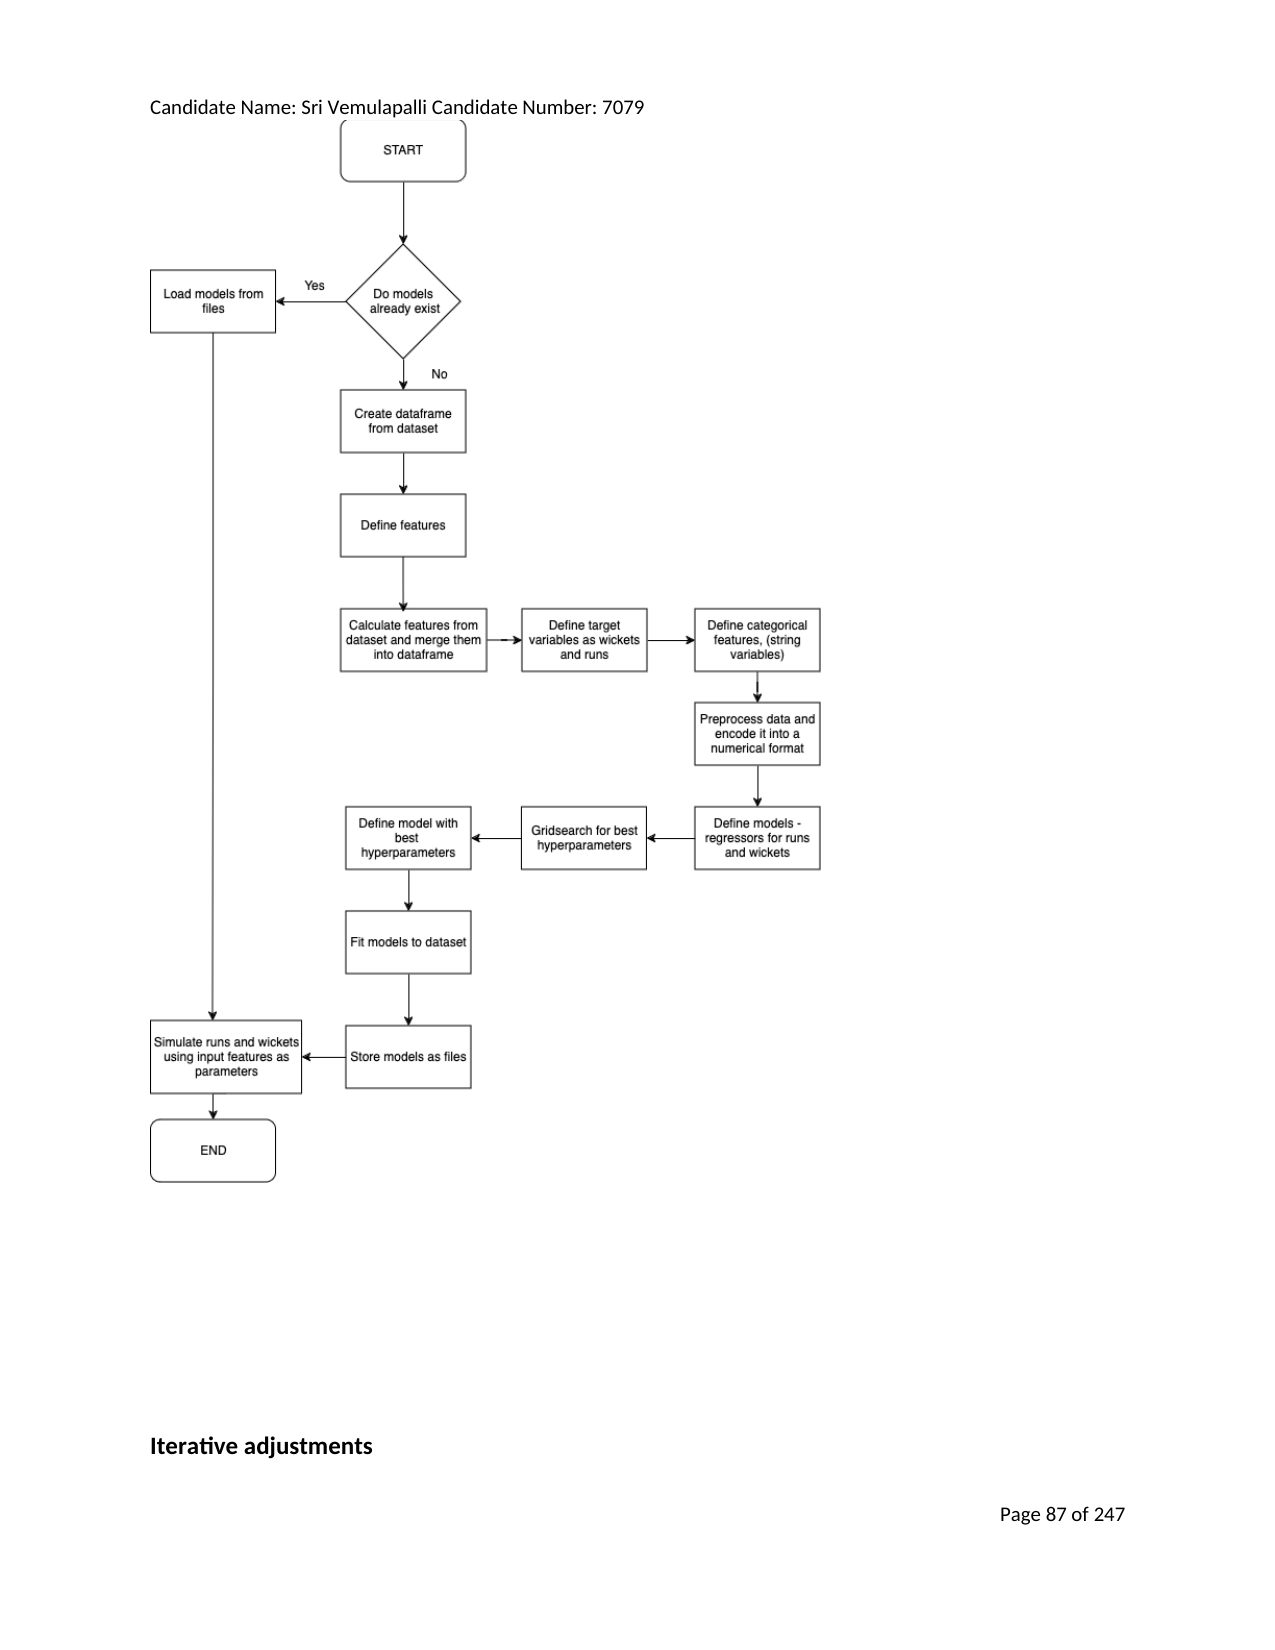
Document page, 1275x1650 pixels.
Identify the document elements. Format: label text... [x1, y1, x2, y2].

picture [150, 120, 821, 1183]
text Iterative adjustments [150, 1430, 1125, 1461]
